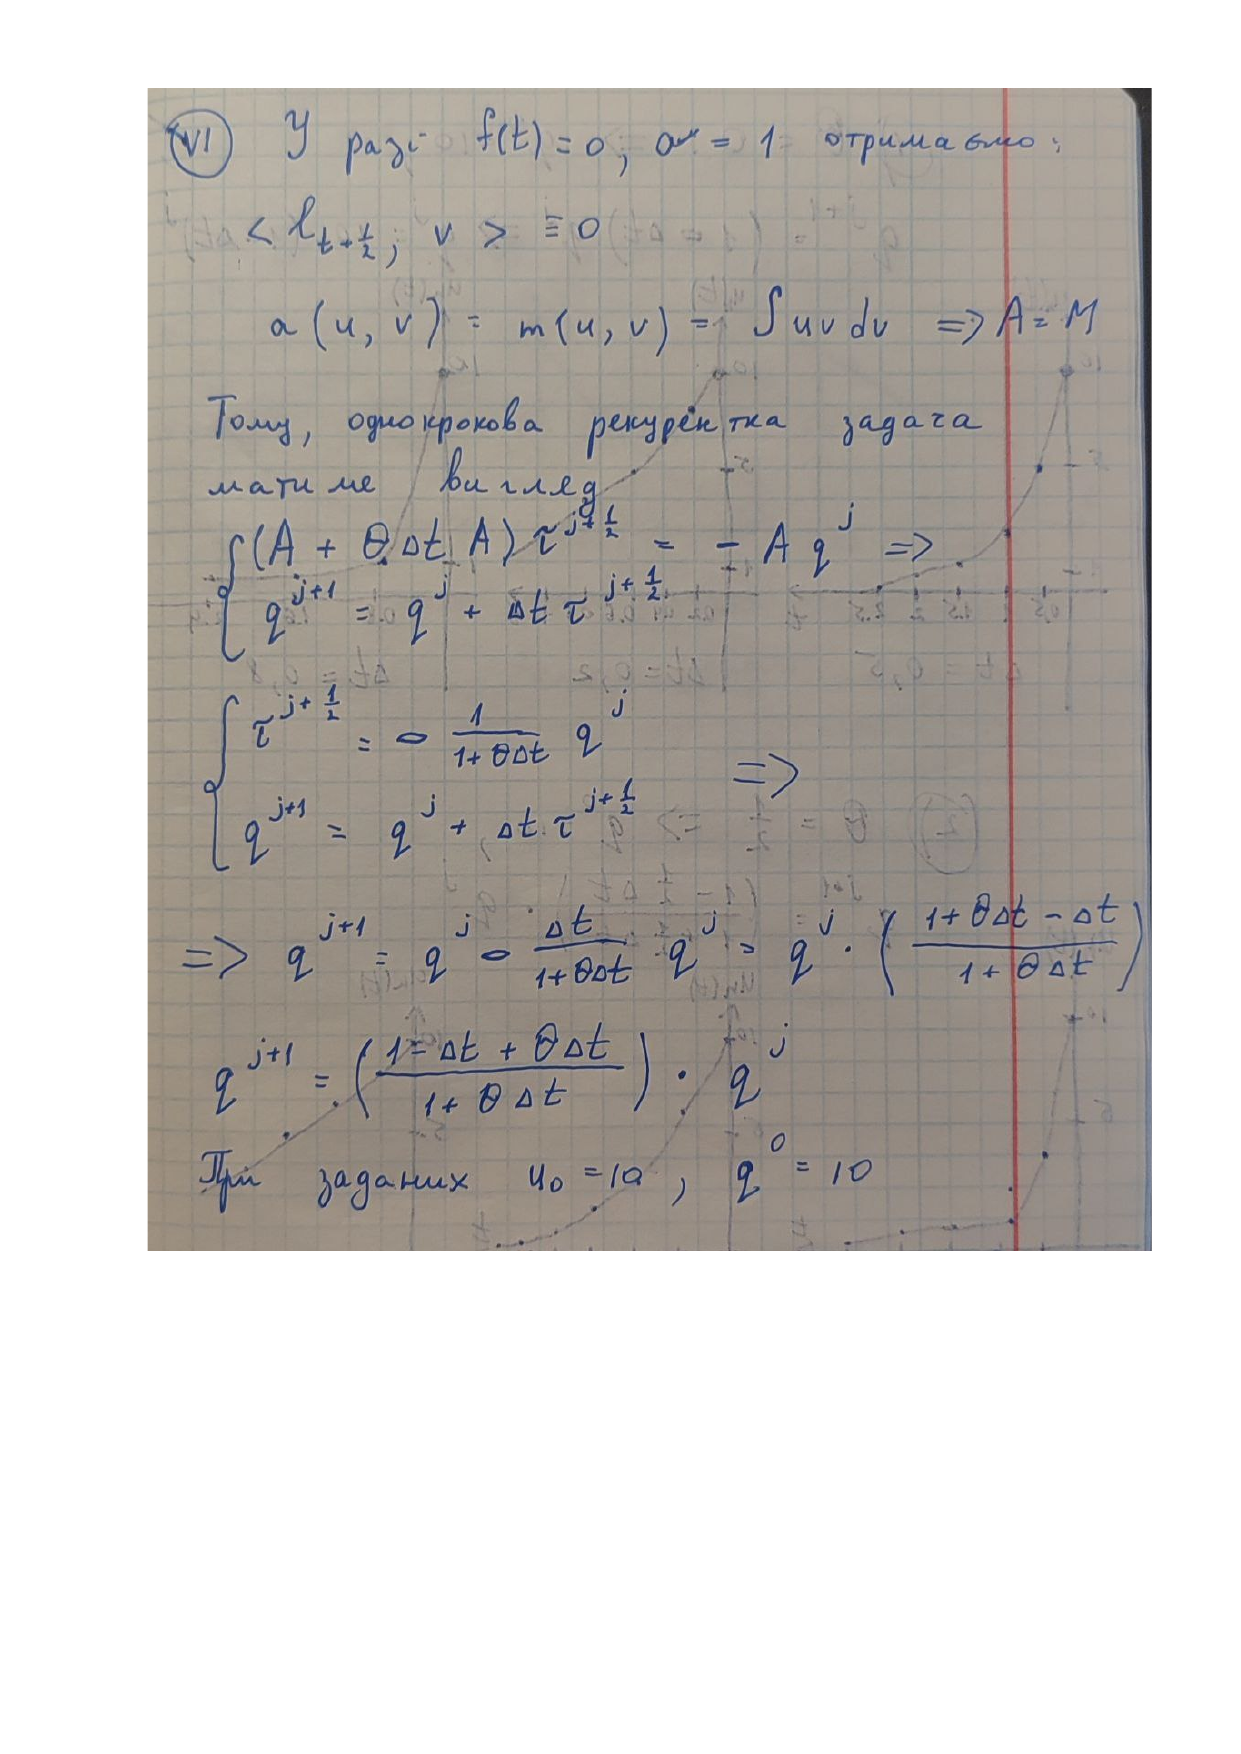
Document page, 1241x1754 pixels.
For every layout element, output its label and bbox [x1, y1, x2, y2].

picture [147, 88, 1152, 1251]
